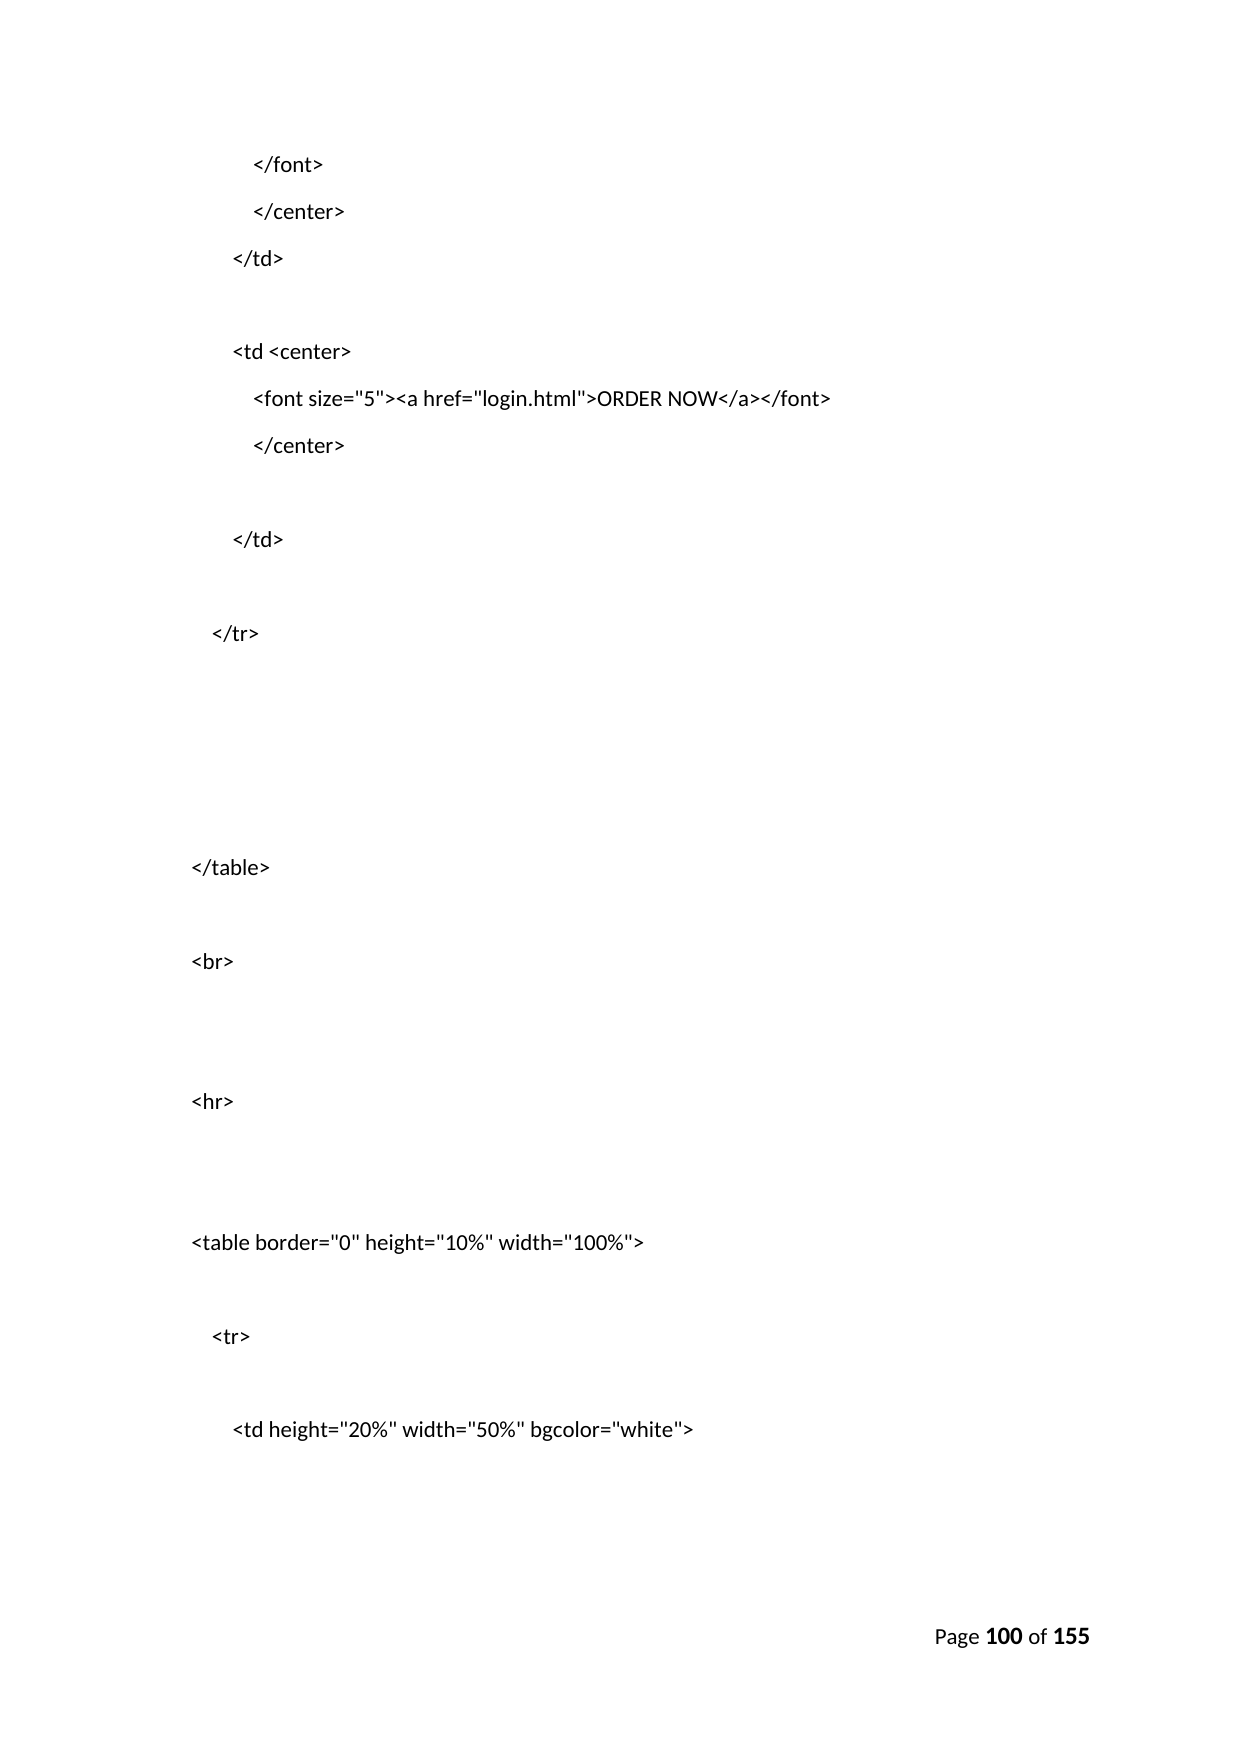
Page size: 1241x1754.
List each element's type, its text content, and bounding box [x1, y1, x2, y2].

text </center> [150, 431, 1090, 459]
text </center> [150, 197, 1090, 225]
text </tr> [150, 619, 1090, 647]
text <font size="5"><a href="login.html">ORDER NOW</a></font> [150, 384, 1090, 412]
text <td height="20%" width="50%" bgcolor="white"> [150, 1416, 1090, 1444]
text <hr> [150, 1087, 1090, 1116]
text <tr> [150, 1322, 1090, 1350]
text </td> [150, 244, 1090, 272]
text <td <center> [150, 337, 1090, 366]
text </table> [150, 853, 1090, 881]
text <br> [150, 947, 1090, 975]
text <table border="0" height="10%" width="100%"> [150, 1228, 1090, 1256]
text </font> [150, 150, 1090, 178]
text </td> [150, 525, 1090, 553]
